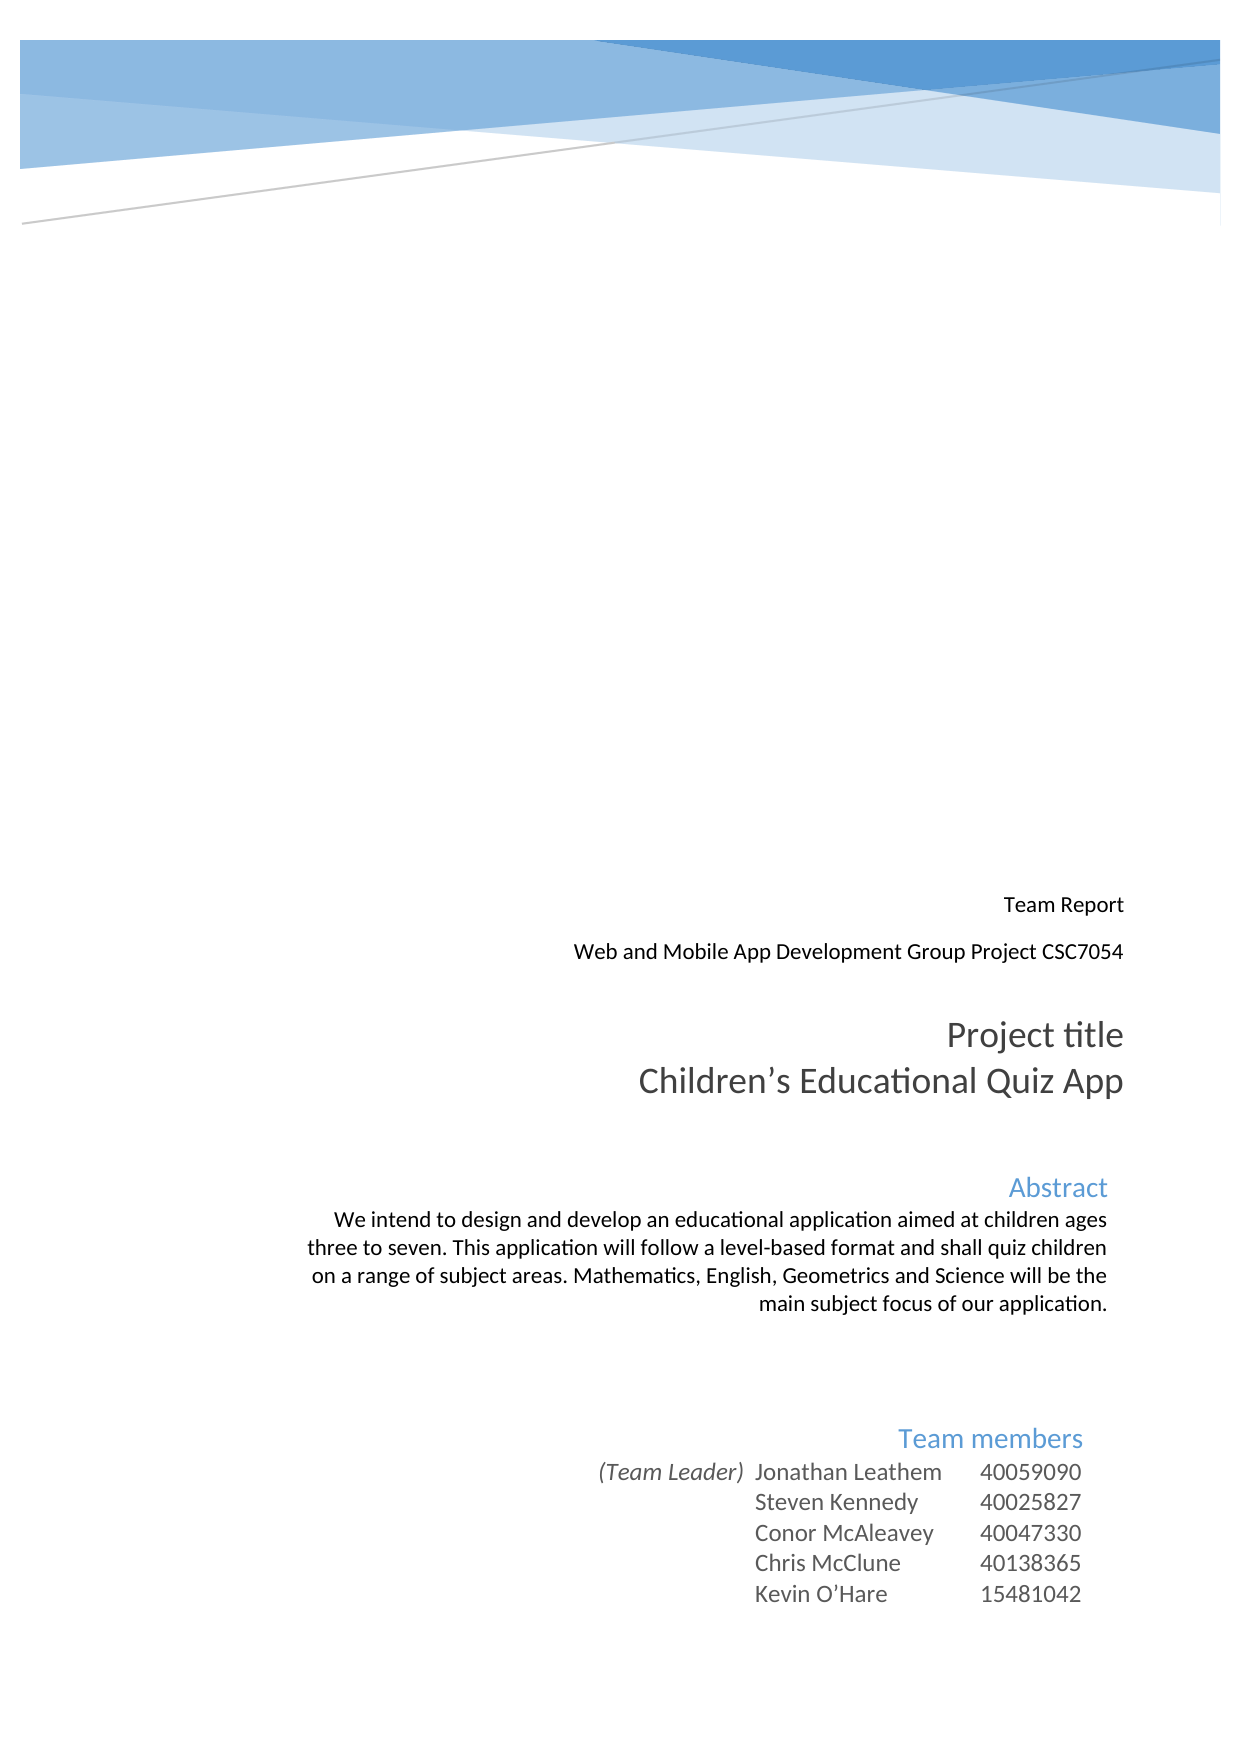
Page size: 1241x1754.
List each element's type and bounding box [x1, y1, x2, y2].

picture [20, 40, 1221, 240]
